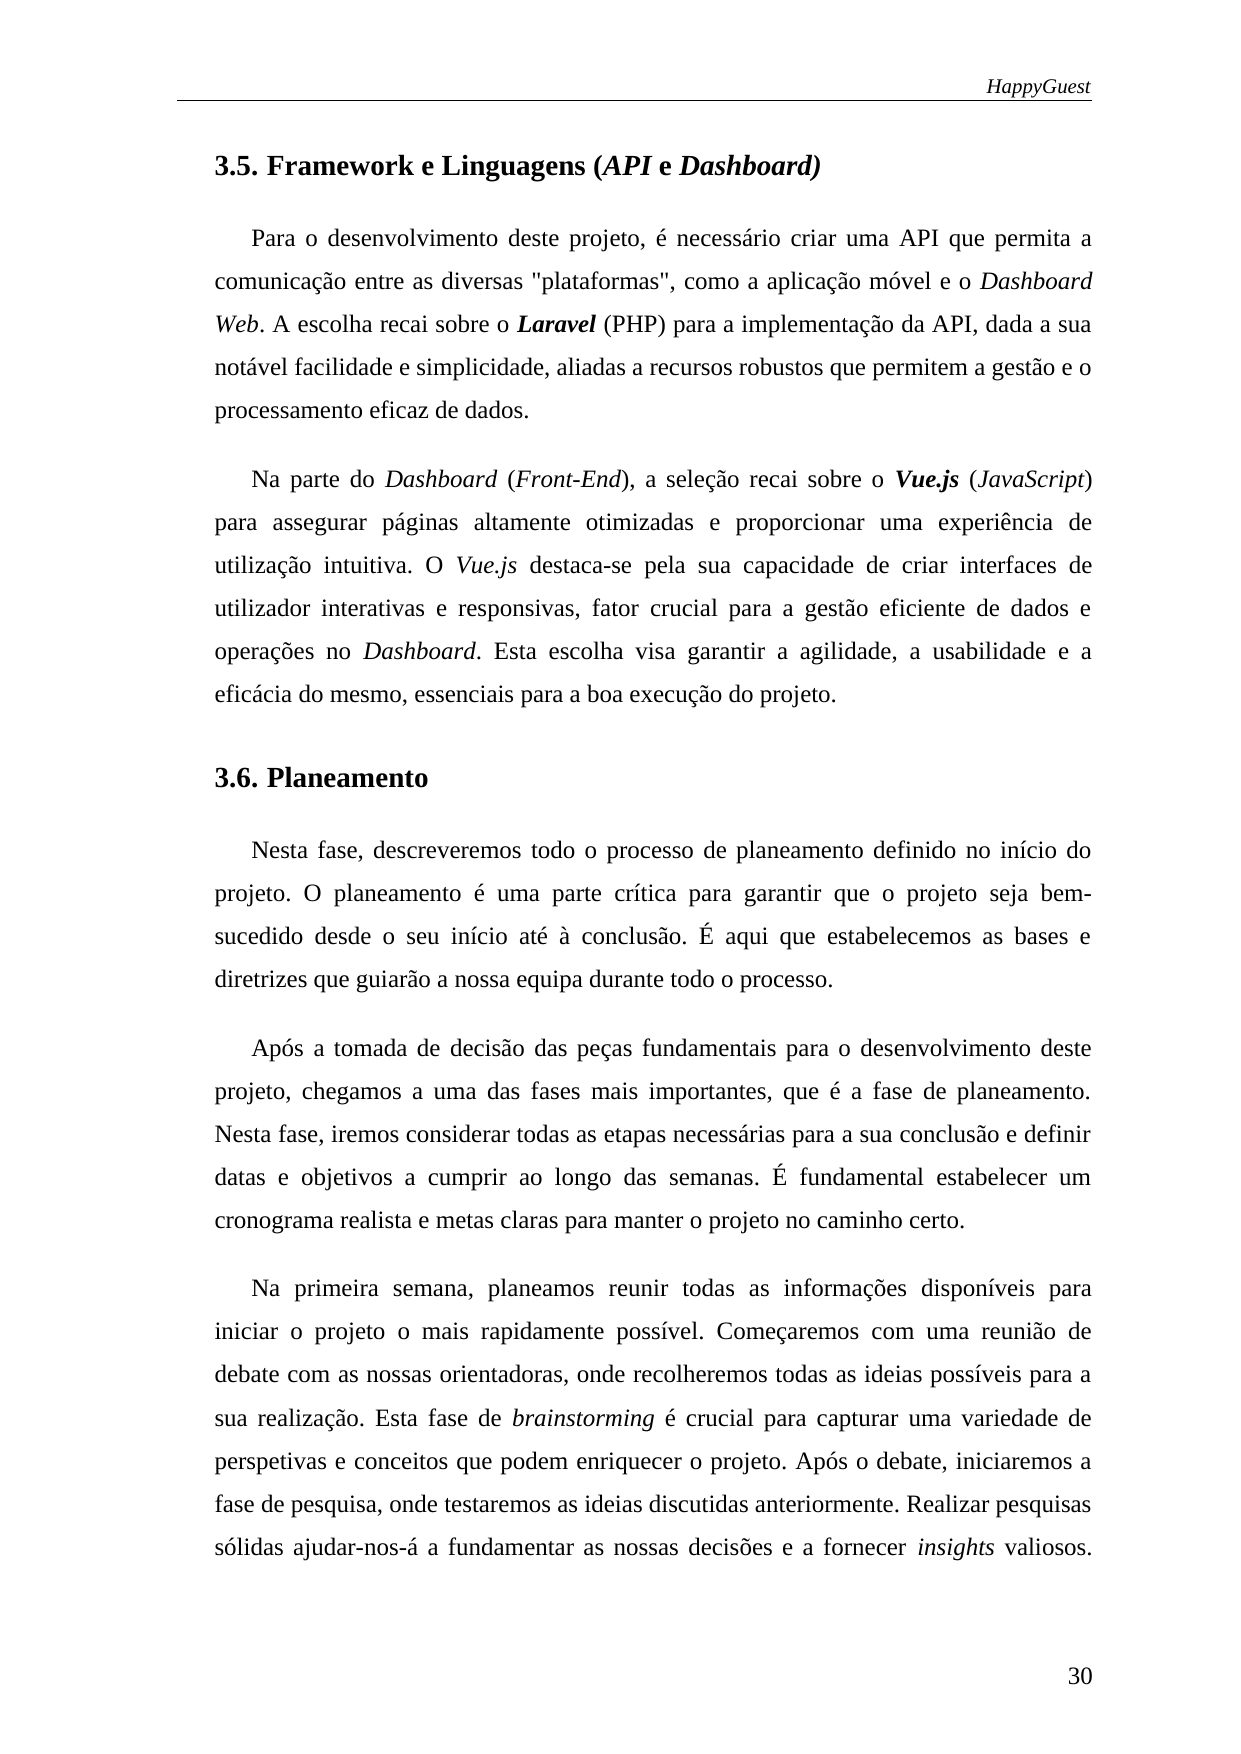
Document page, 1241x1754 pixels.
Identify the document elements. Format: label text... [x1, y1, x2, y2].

text Na parte do Dashboard (Front-End), a seleção recai sobre o Vue.js (JavaScript) para assegurar páginas altamente otimizadas e proporcionar uma experiência de utilização intuitiva. O Vue.js destaca-se pela sua capacidade de criar interfaces de utilizador interativas e responsivas, fator crucial para a gestão eficiente de dados e operações no Dashboard. Esta escolha visa garantir a agilidade, a usabilidade e a eficácia do mesmo, essenciais para a boa execução do projeto. [214, 464, 1092, 708]
subtitle Framework e Linguagens (API e Dashboard) [214, 148, 1092, 181]
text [214, 1273, 1092, 1561]
subtitle Planeamento [214, 760, 1092, 793]
text Nesta fase, descreveremos todo o processo de planeamento definido no início do projeto. O planeamento é uma parte crítica para garantir que o projeto seja bem-sucedido desde o seu início até à conclusão. É aqui que estabelecemos as bases e diretrizes que guiarão a nossa equipa durante todo o processo. [214, 835, 1092, 993]
text Para o desenvolvimento deste projeto, é necessário criar uma API que permita a comunicação entre as diversas "plataformas", como a aplicação móvel e o Dashboard Web. A escolha recai sobre o Laravel (PHP) para a implementação da API, dada a sua notável facilidade e simplicidade, aliadas a recursos robustos que permitem a gestão e o processamento eficaz de dados. [214, 223, 1092, 424]
text Após a tomada de decisão das peças fundamentais para o desenvolvimento deste projeto, chegamos a uma das fases mais importantes, que é a fase de planeamento. Nesta fase, iremos considerar todas as etapas necessárias para a sua conclusão e definir datas e objetivos a cumprir ao longo das semanas. É fundamental estabelecer um cronograma realista e metas claras para manter o projeto no caminho certo. [214, 1033, 1092, 1234]
